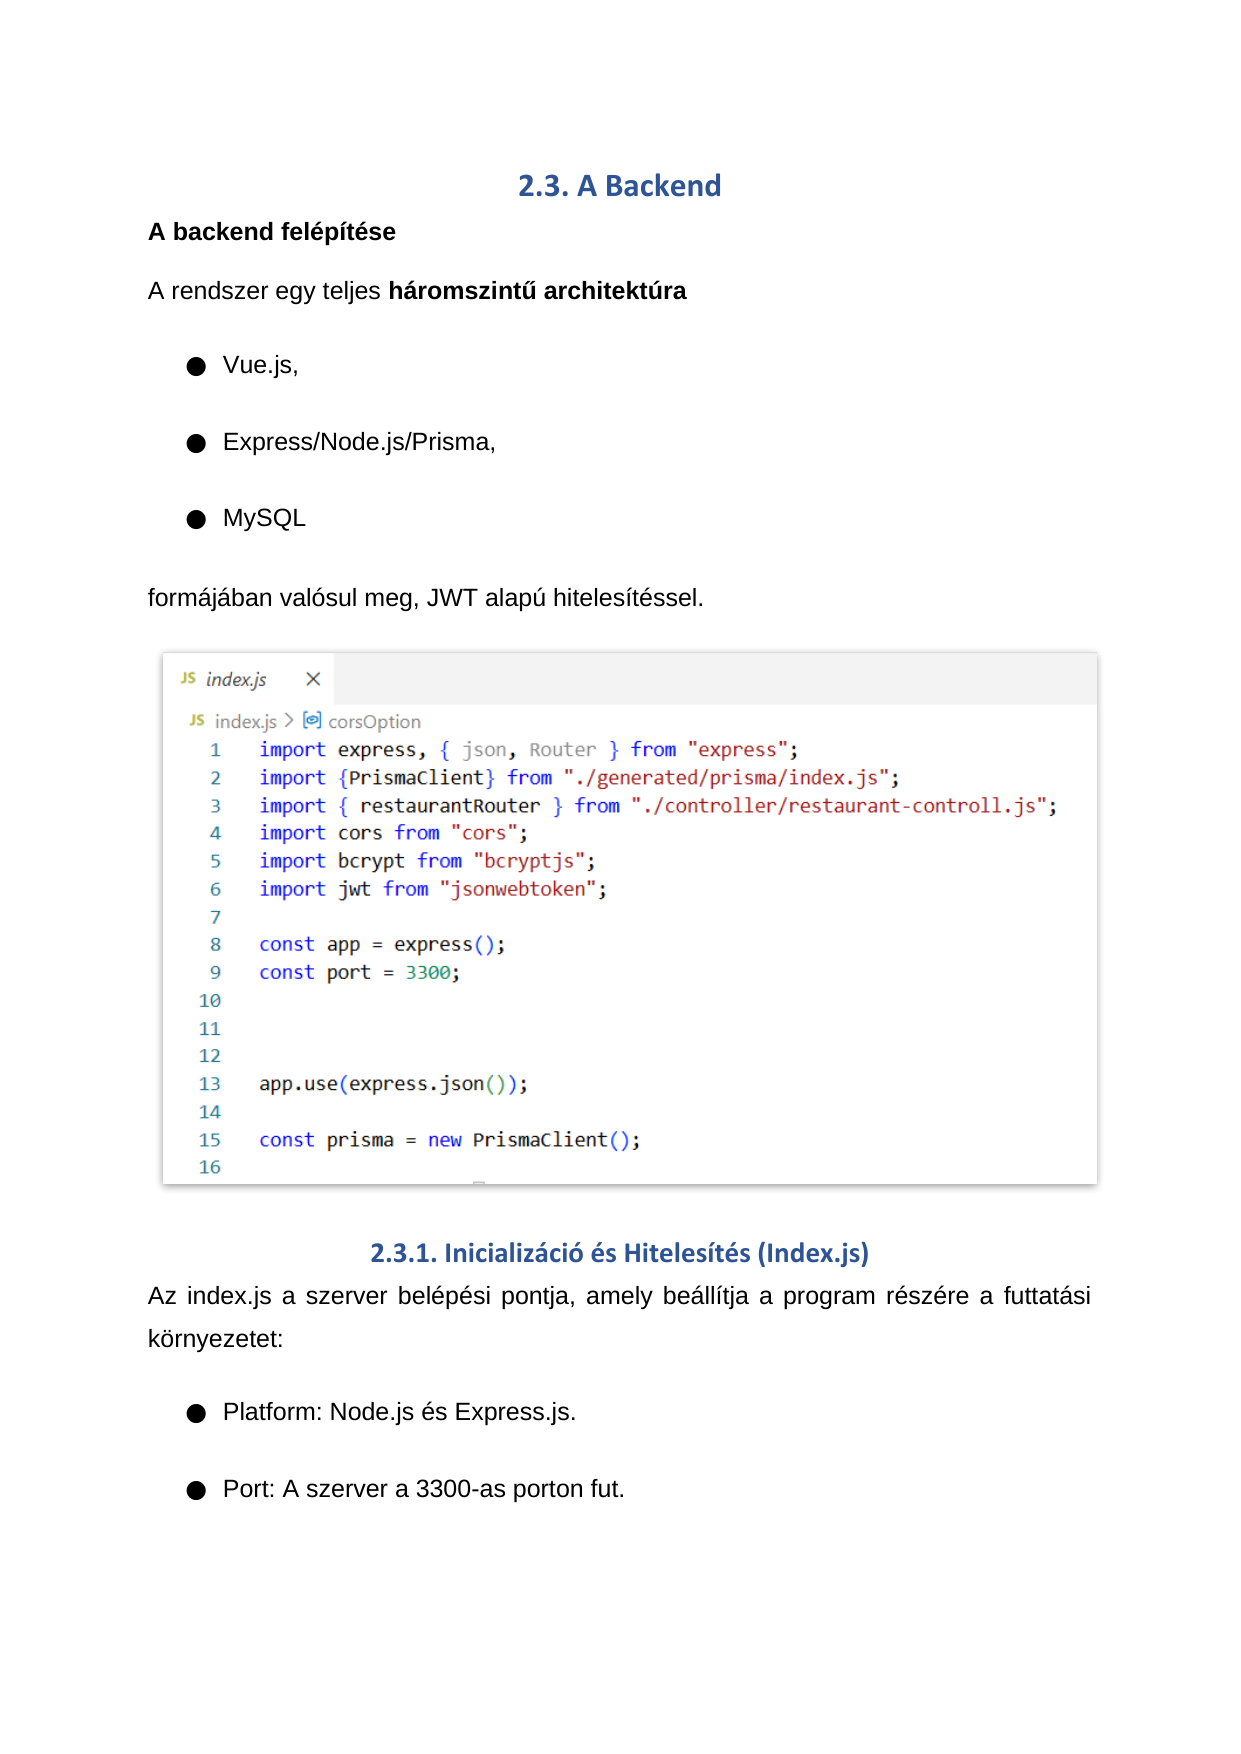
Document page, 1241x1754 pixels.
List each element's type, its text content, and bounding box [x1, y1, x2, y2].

subtitle 2.3.1. Inicializáció és Hitelesítés (Index.js) [148, 1234, 1093, 1269]
picture [163, 652, 1097, 1184]
text A rendszer egy teljes háromszintű architektúra [148, 276, 1093, 305]
list Express/Node.js/Prisma, [185, 413, 1093, 464]
text formájában valósul meg, JWT alapú hitelesítéssel. [148, 583, 1093, 612]
text A backend felépítése [148, 217, 1093, 245]
text Az index.js a szerver belépési pontja, amely beállítja a program részére a futtatási környezetet: [148, 1281, 1093, 1352]
list Port: A szerver a 3300-as porton fut. [185, 1460, 1093, 1512]
subtitle 2.3. A Backend [148, 164, 1093, 205]
list MySQL [185, 490, 1093, 541]
list Platform: Node.js és Express.js. [185, 1383, 1093, 1435]
list Vue.js, [185, 336, 1093, 387]
